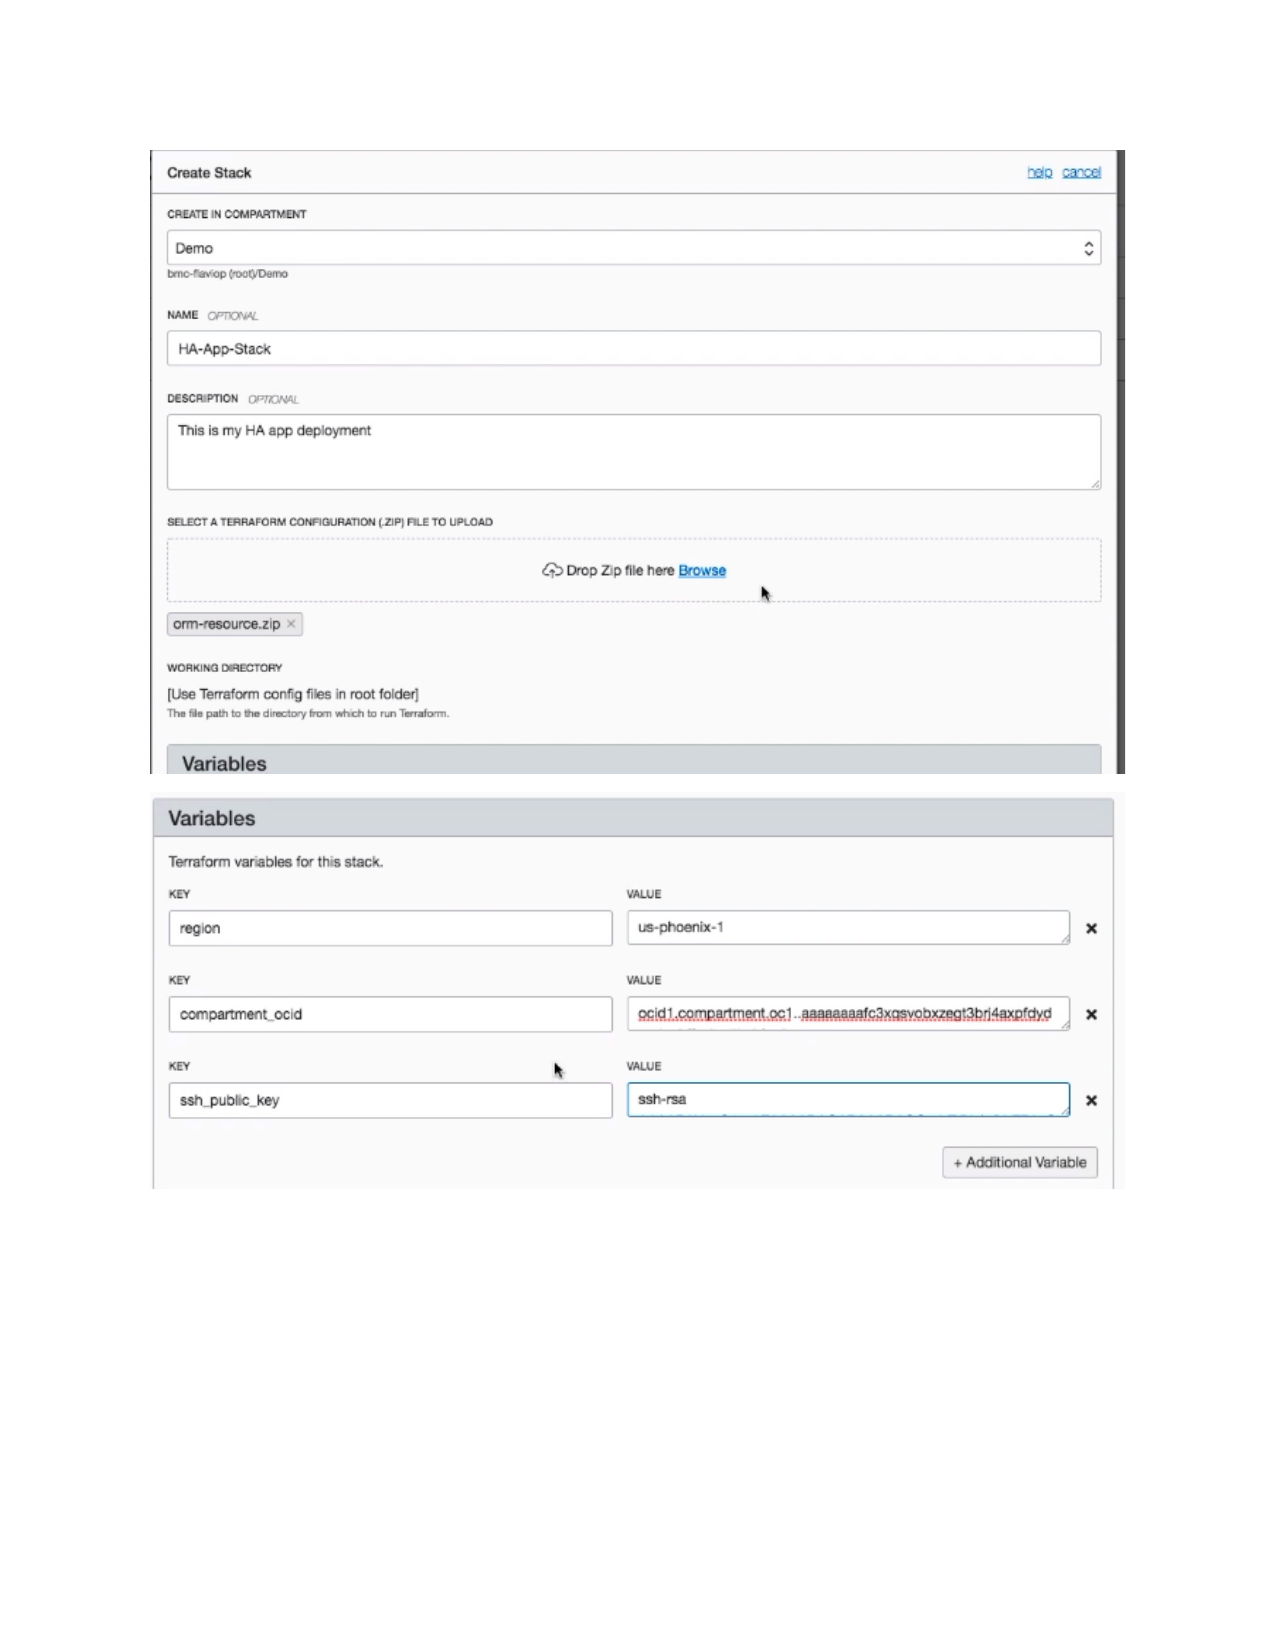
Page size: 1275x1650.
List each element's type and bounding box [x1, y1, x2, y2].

picture [150, 792, 1125, 1189]
picture [150, 150, 1125, 774]
